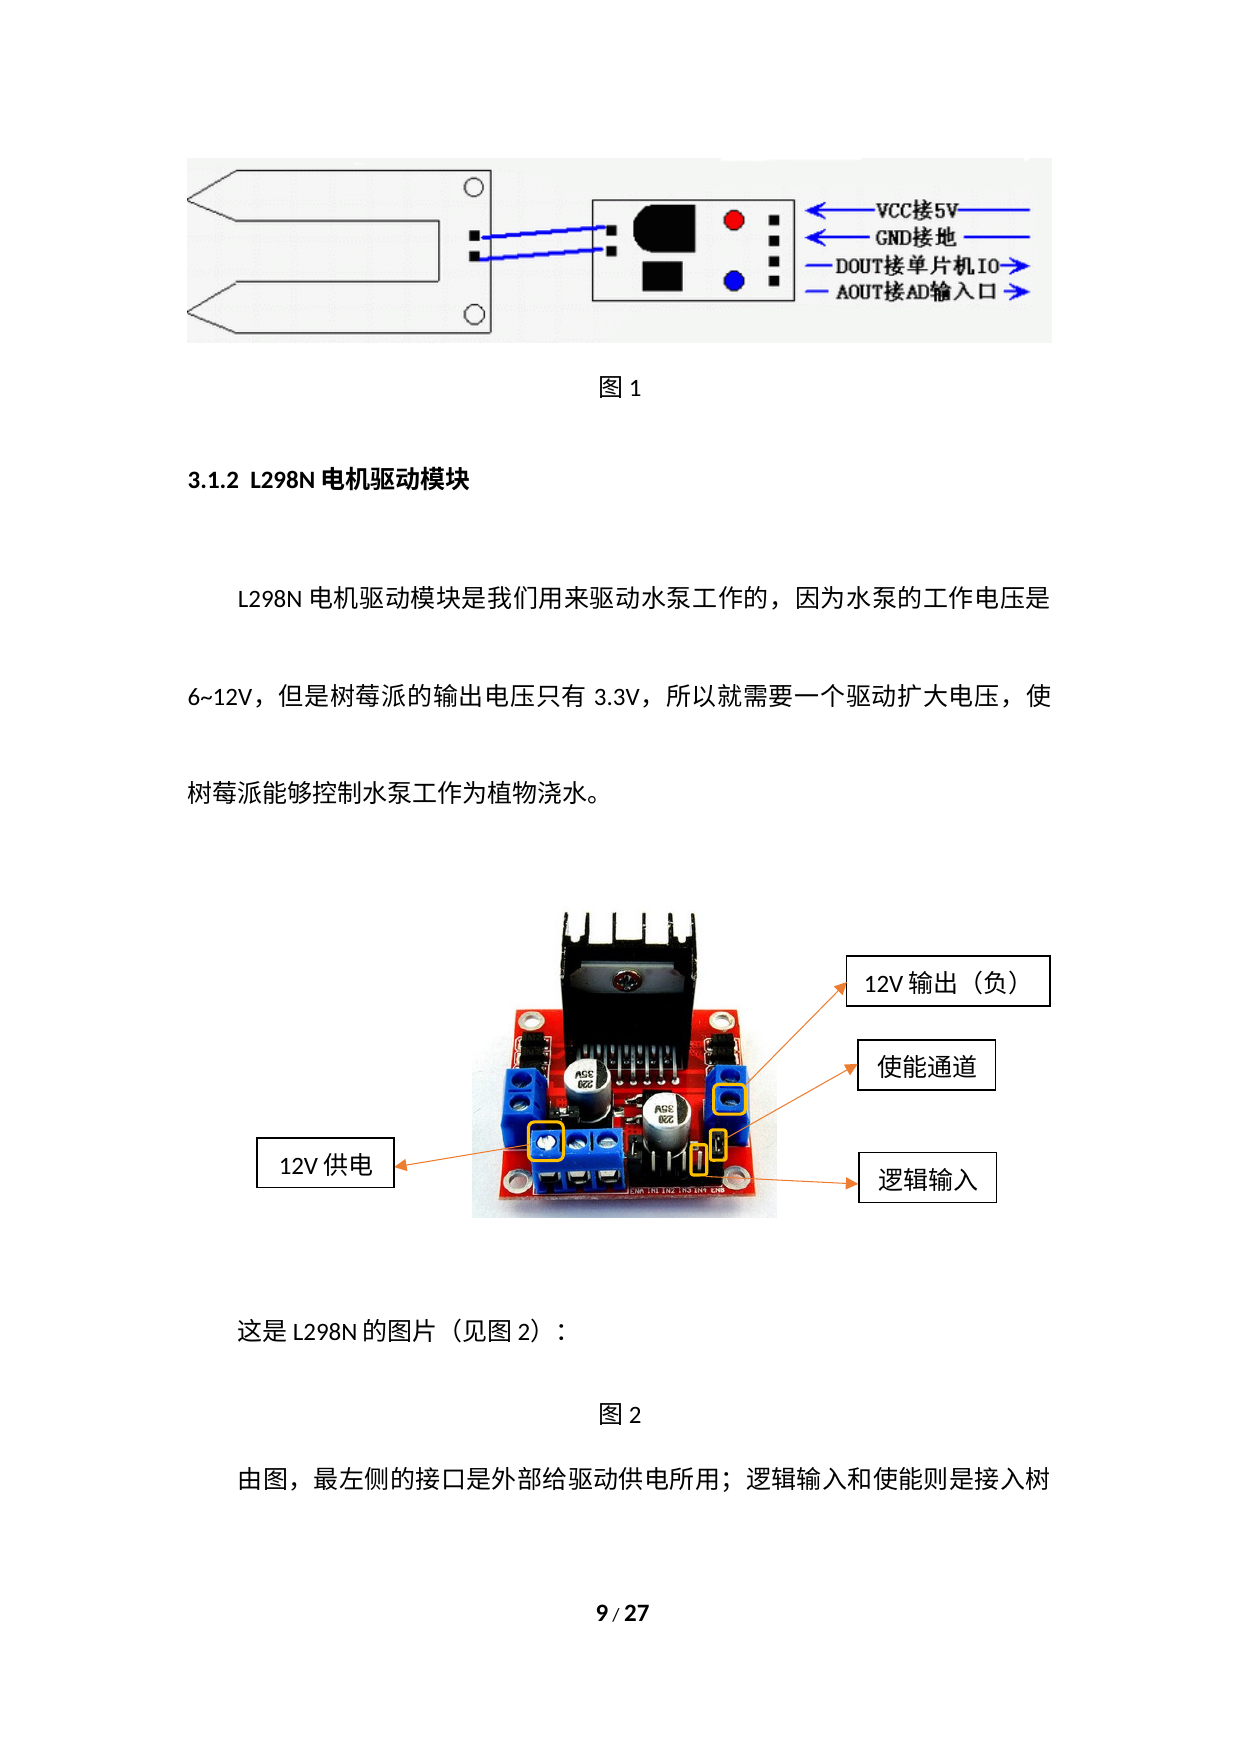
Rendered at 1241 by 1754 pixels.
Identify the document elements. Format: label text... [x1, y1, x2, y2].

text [187, 1445, 1053, 1510]
picture [712, 1132, 724, 1158]
picture [708, 1111, 777, 1179]
picture [187, 158, 1052, 343]
subtitle 3.1.2 L298N电机驱动模块 [187, 446, 1053, 511]
text 这是L298N的图片（见图2）： [187, 842, 1053, 1362]
picture [531, 1124, 561, 1159]
picture [693, 1147, 705, 1173]
text 图2 [187, 1380, 1053, 1445]
picture [472, 899, 777, 1218]
picture [716, 1086, 743, 1112]
text L298N电机驱动模块是我们用来驱动水泵工作的，因为水泵的工作电压是6~12V，但是树莓派的输出电压只有3.3V，所以就需要一个驱动扩大电压，使树莓派能够控制水泵工作为植物浇水。 [187, 564, 1053, 824]
text 图1 [187, 353, 1053, 418]
